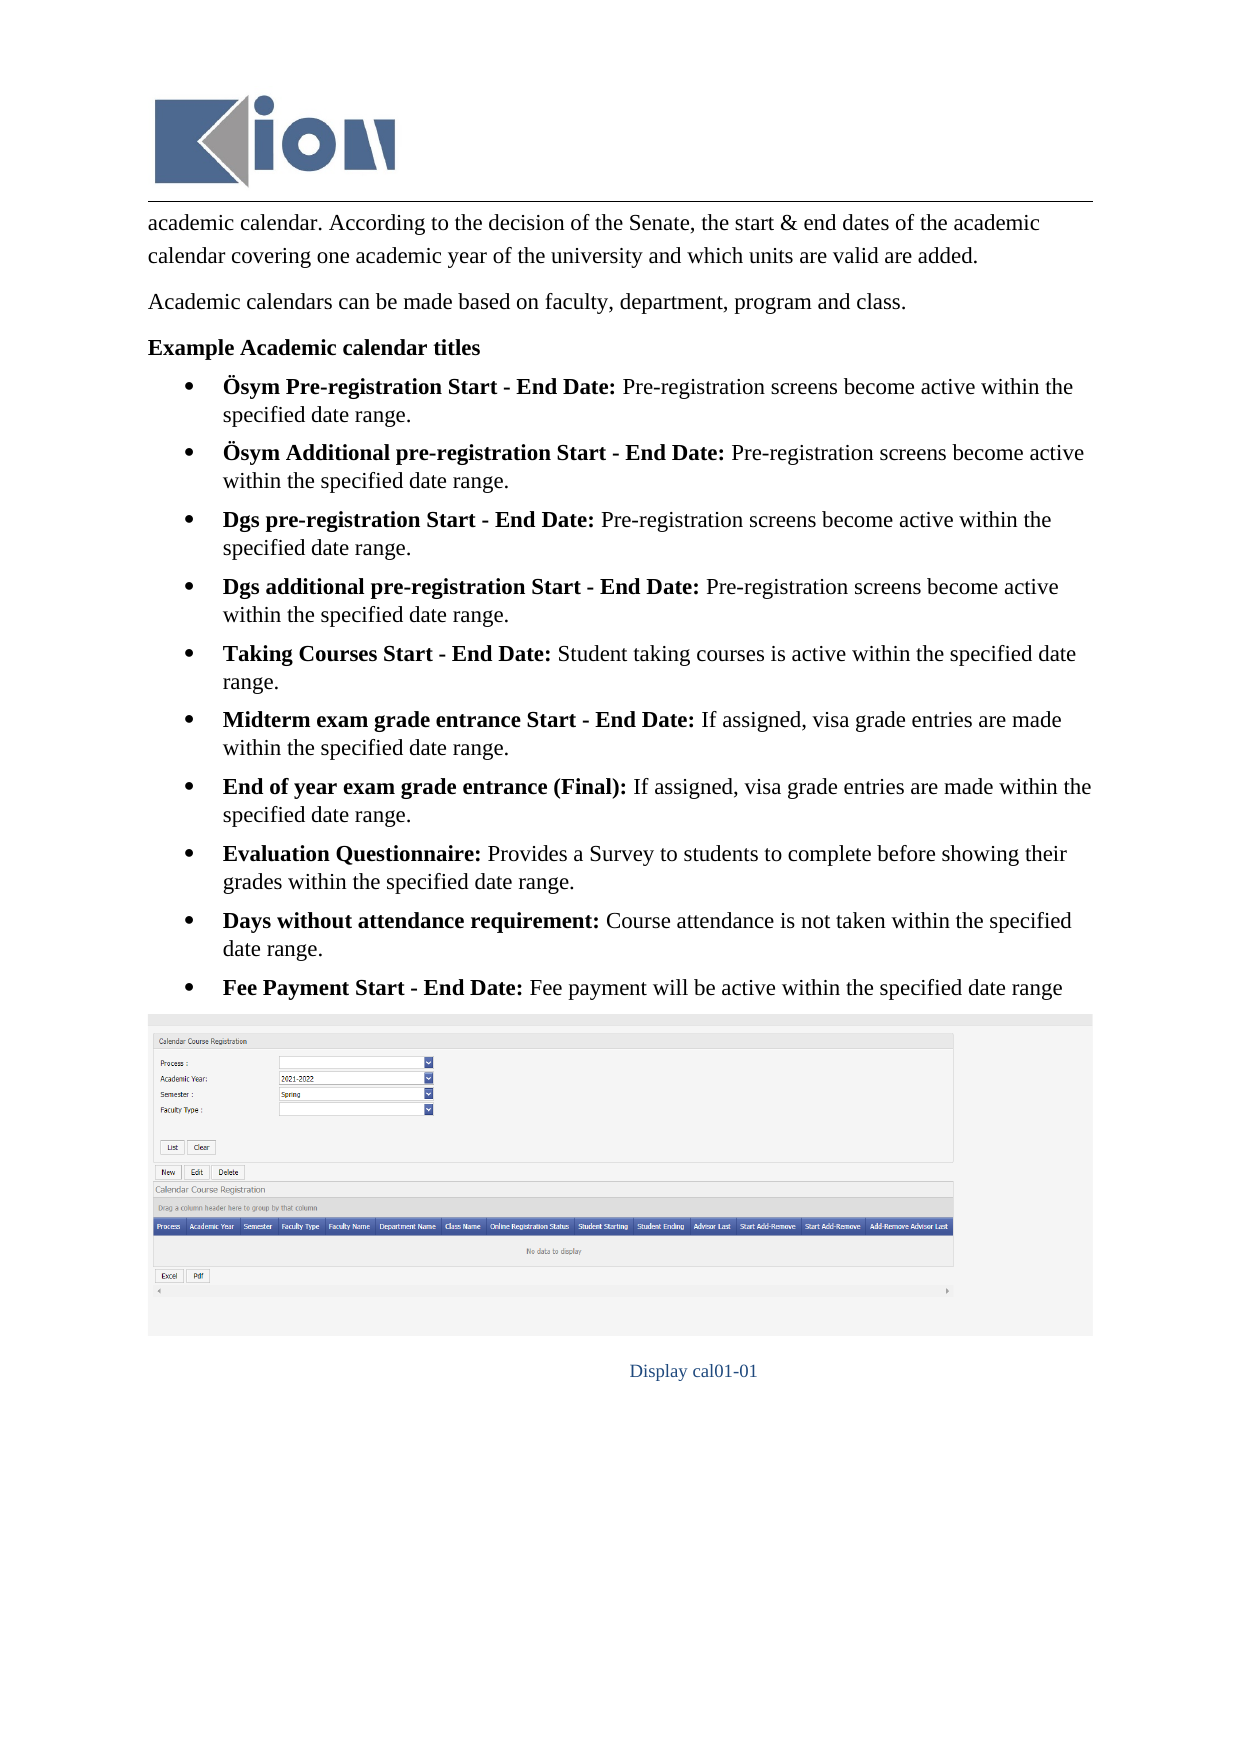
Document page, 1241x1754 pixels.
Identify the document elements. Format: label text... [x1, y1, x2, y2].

picture [147, 86, 404, 199]
text Display cal01-01 [294, 1348, 1093, 1381]
list Ösym Pre-registration Start - End Date: Pre-registration screens become active within the specified date range. [185, 373, 1093, 427]
list Days without attendance requirement: Course attendance is not taken within the specified date range. [185, 907, 1093, 961]
picture [147, 1014, 1093, 1336]
list Taking Courses Start - End Date: Student taking courses is active within the specified date range. [185, 640, 1093, 694]
list Ösym Additional pre-registration Start - End Date: Pre-registration screens become active within the specified date range. [185, 439, 1093, 494]
text Academic calendars can be made based on faculty, department, program and class. [148, 281, 1093, 314]
list End of year exam grade entrance (Final): If assigned, visa grade entries are made within the specified date range. [185, 773, 1093, 828]
list Midterm exam grade entrance Start - End Date: If assigned, visa grade entries are made within the specified date range. [185, 707, 1093, 761]
text Example Academic calendar titles [148, 327, 1093, 360]
list Fee Payment Start - End Date: Fee payment will be active within the specified date range [185, 974, 1093, 1000]
list Dgs pre-registration Start - End Date: Pre-registration screens become active within the specified date range. [185, 506, 1093, 561]
list Evaluation Questionnaire: Provides a Survey to students to complete before showing their grades within the specified date range. [185, 840, 1093, 894]
list Dgs additional pre-registration Start - End Date: Pre-registration screens become active within the specified date range. [185, 573, 1093, 627]
